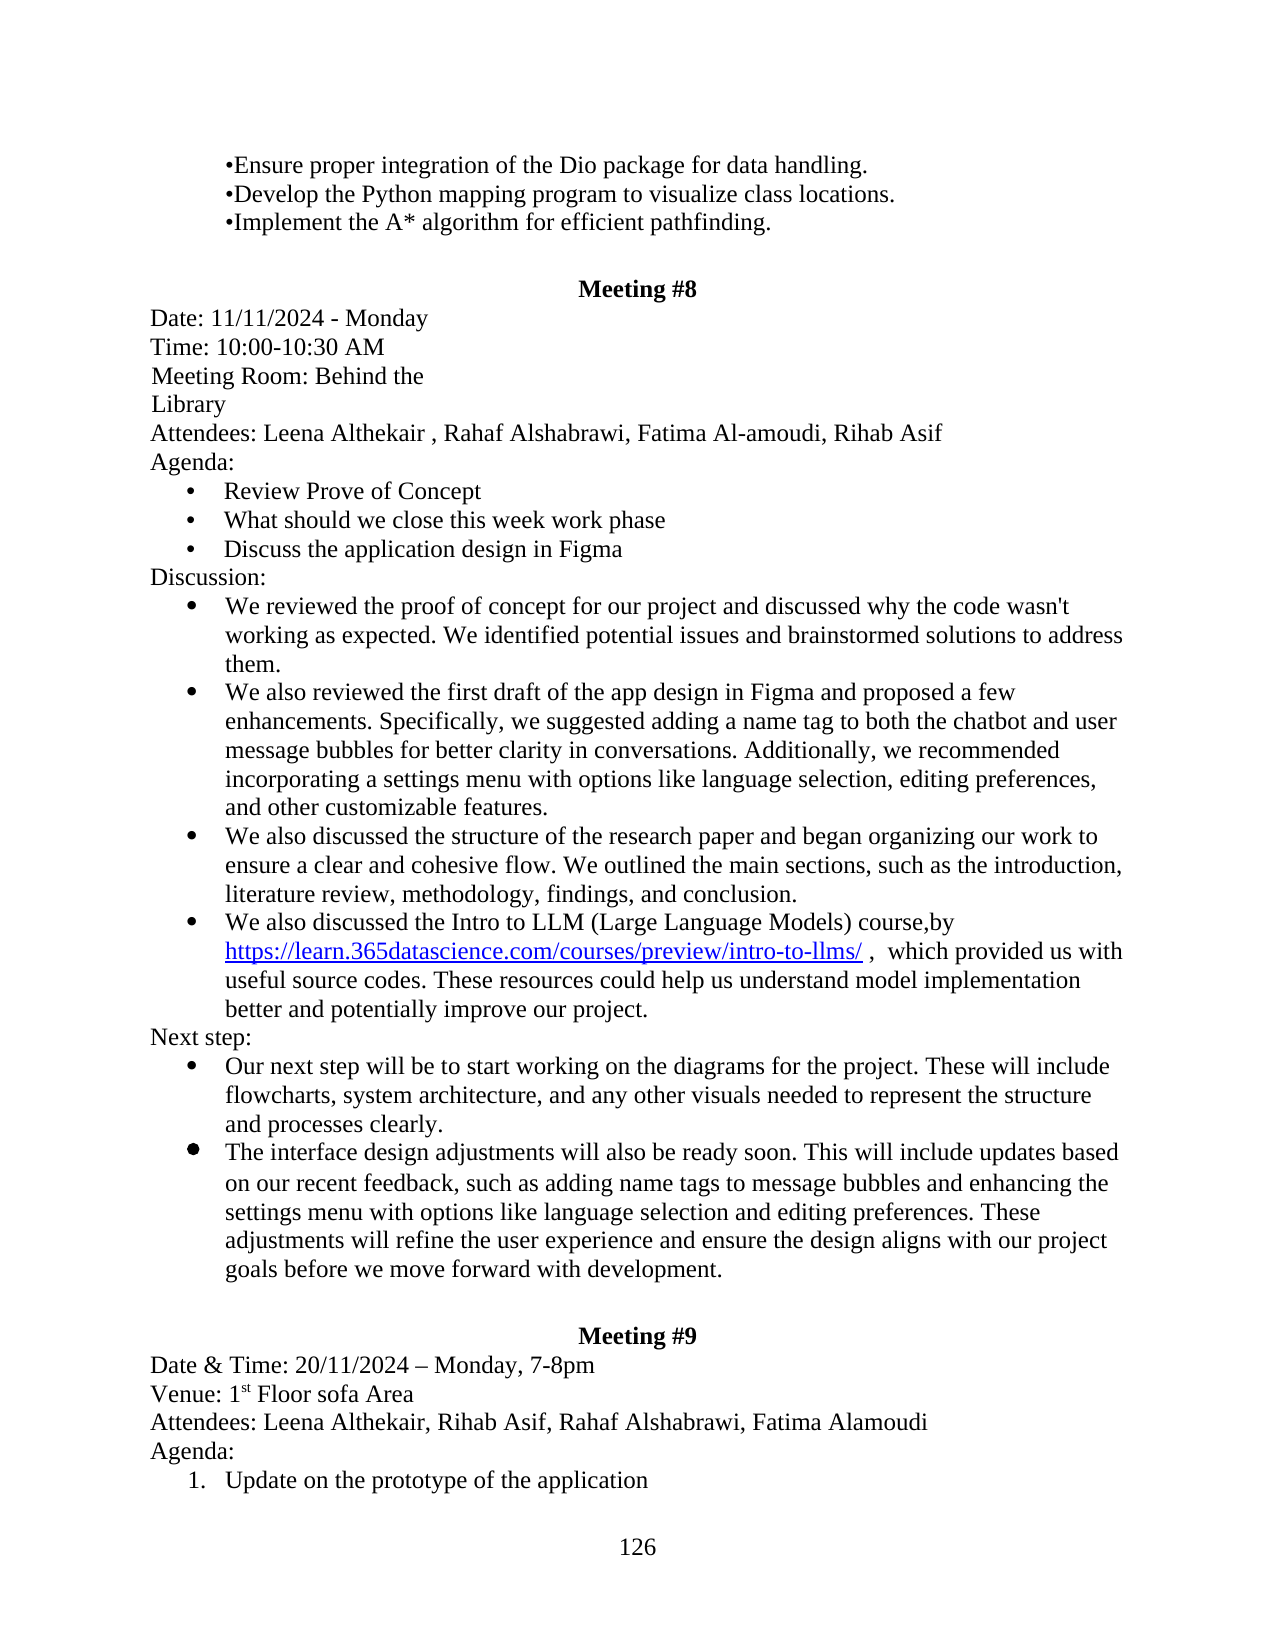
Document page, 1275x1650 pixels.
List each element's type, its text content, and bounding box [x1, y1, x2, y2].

text Time: 10:00-10:30 AM Meeting Room: Behind the Library [150, 332, 469, 418]
text Attendees: Leena Althekair, Rihab Asif, Rahaf Alshabrawi, Fatima Alamoudi [150, 1407, 1125, 1436]
text Agenda: [150, 447, 1125, 476]
text •Implement the A* algorithm for efficient pathfinding. [225, 207, 1125, 236]
list The interface design adjustments will also be ready soon. This will include updates based on our recent feedback, such as adding name tags to message bubbles and enhancing the settings menu with options like language selection and editing preferences. These adjustments will refine the user experience and ensure the design aligns with our project goals before we move forward with development. [187, 1137, 1125, 1283]
text Venue: 1st Floor sofa Area [150, 1379, 1125, 1407]
text Agenda: [150, 1436, 1125, 1465]
list We also reviewed the first draft of the app design in Figma and proposed a few enhancements. Specifically, we suggested adding a name tag to both the chatbot and user message bubbles for better clarity in conversations. Additionally, we recommended incorporating a settings menu with options like language selection, editing preferences, and other customizable features. [187, 677, 1125, 821]
list What should we close this week work phase [186, 505, 1116, 533]
text Date: 11/11/2024 - Monday [150, 303, 1116, 332]
text Next step: [150, 1022, 1125, 1051]
text Discussion: [150, 562, 1125, 591]
list We also discussed the structure of the research paper and began organizing our work to ensure a clear and cohesive flow. We outlined the main sections, such as the introduction, literature review, methodology, findings, and conclusion. [187, 821, 1125, 907]
text •Ensure proper integration of the Dio package for data handling. [225, 150, 1125, 179]
text Date & Time: 20/11/2024 – Monday, 7-8pm [150, 1350, 1125, 1379]
text Attendees: Leena Althekair , Rahaf Alshabrawi, Fatima Al-amoudi, Rihab Asif [150, 418, 1125, 447]
list Discuss the application design in Figma [186, 533, 1116, 562]
text Meeting #9 [150, 1321, 1125, 1350]
list Update on the prototype of the application [187, 1465, 1125, 1494]
list Our next step will be to start working on the diagrams for the project. These will include flowcharts, system architecture, and any other visuals needed to represent the structure and processes clearly. [187, 1051, 1125, 1137]
text •Develop the Python mapping program to visualize class locations. [225, 179, 1125, 207]
text Meeting #8 [150, 274, 1125, 303]
list We also discussed the Intro to LLM (Large Language Models) course,by https://learn.365datascience.com/courses/preview/intro-to-llms/ , which provided us with useful source codes. These resources could help us understand model implementation better and potentially improve our project. [187, 907, 1125, 1022]
list We reviewed the proof of concept for our project and discussed why the code wasn't working as expected. We identified potential issues and brainstormed solutions to address them. [187, 591, 1125, 677]
list Review Prove of Concept [186, 476, 1116, 505]
